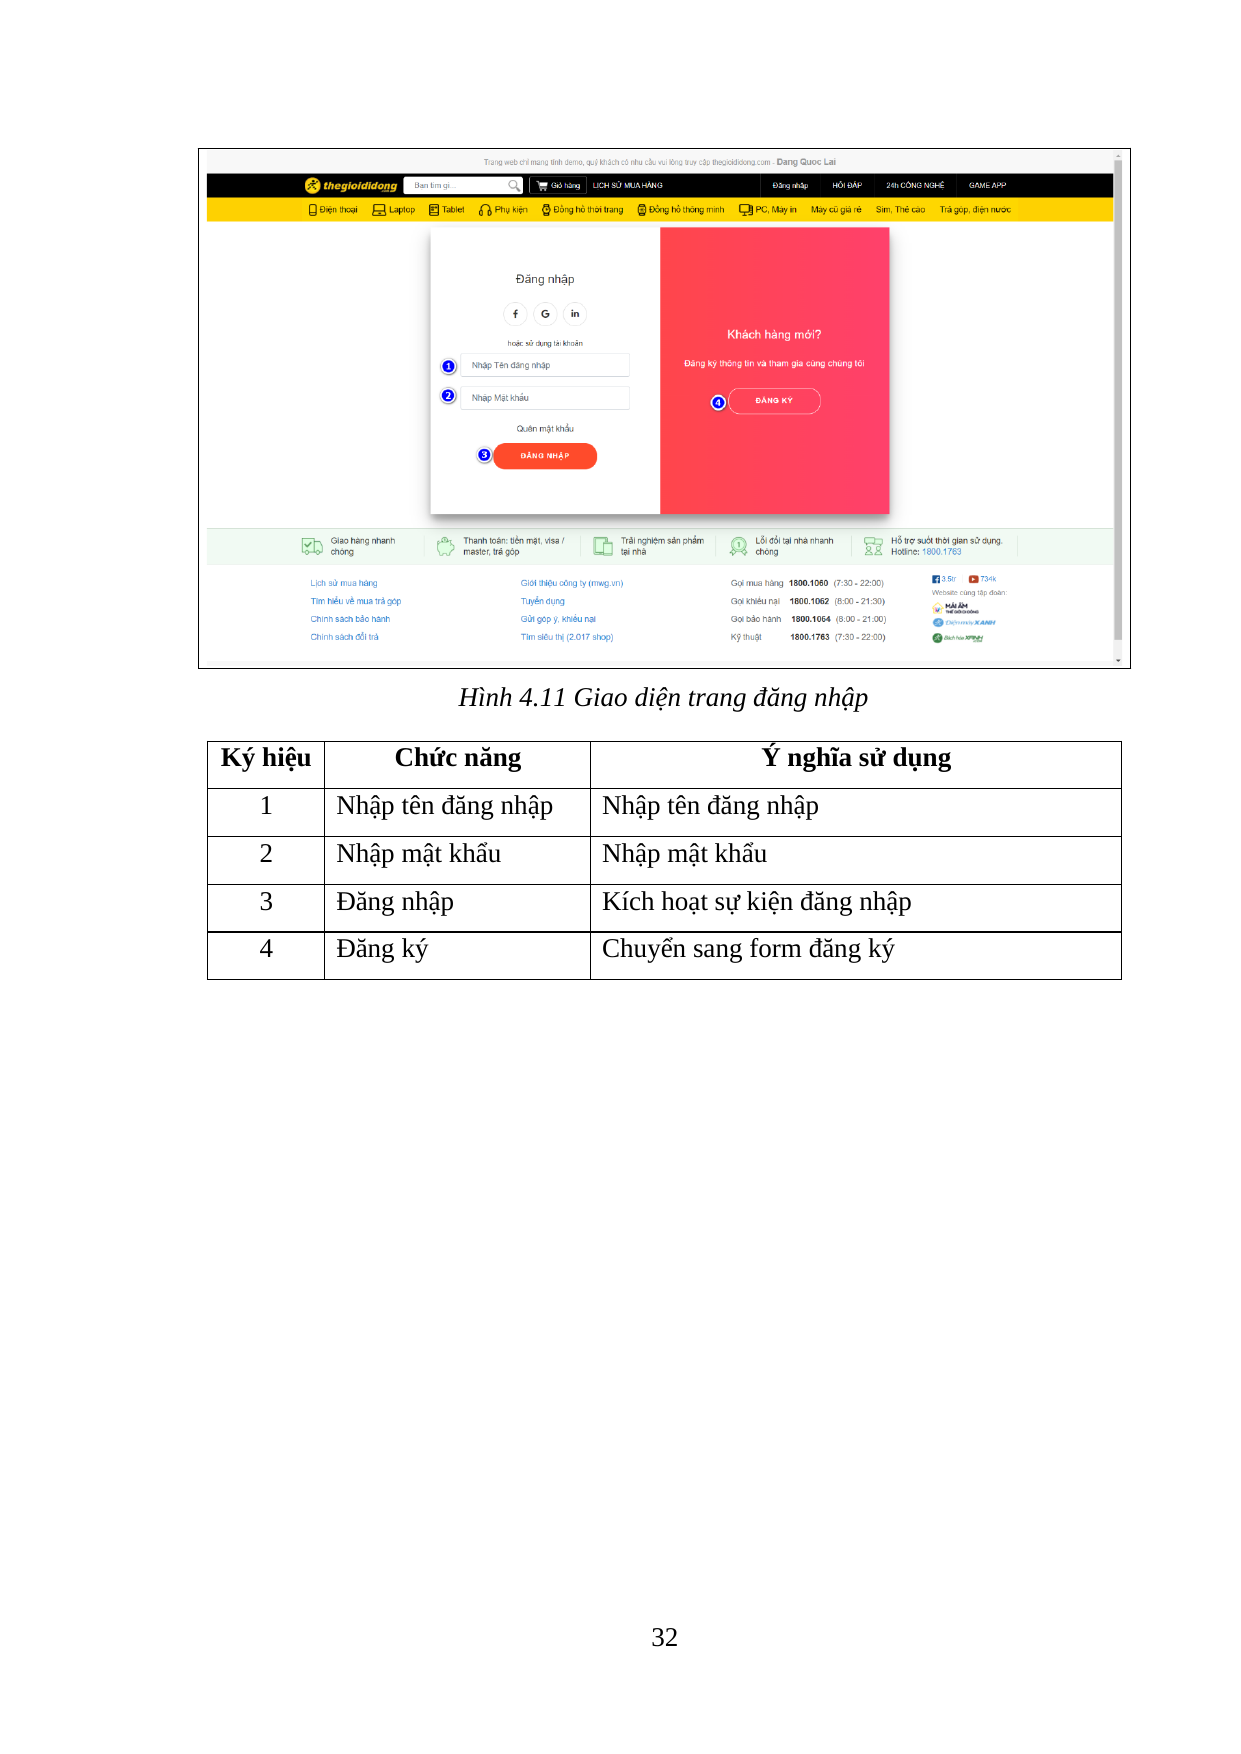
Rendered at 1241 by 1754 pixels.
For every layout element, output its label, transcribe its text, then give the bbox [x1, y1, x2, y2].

table_cell Nhập mật khẩu [591, 837, 1121, 884]
table_cell 4 [208, 933, 324, 979]
table_header Ý nghĩa sử dụng [591, 742, 1121, 788]
table_cell Kích hoạt sự kiện đăng nhập [591, 885, 1121, 931]
table_header Ký hiệu [208, 742, 324, 788]
table_cell Đăng ký [325, 933, 590, 979]
table_header Chức năng [325, 742, 590, 788]
picture [206, 150, 1123, 666]
table_cell Chuyển sang form đăng ký [591, 933, 1121, 979]
table_cell Đăng nhập [325, 885, 590, 931]
table_cell 3 [208, 885, 324, 931]
table_cell 1 [208, 789, 324, 836]
table_cell Nhập mật khẩu [325, 837, 590, 884]
table_cell Nhập tên đăng nhập [591, 789, 1121, 836]
table_cell Nhập tên đăng nhập [325, 789, 590, 836]
table_cell 2 [208, 837, 324, 884]
